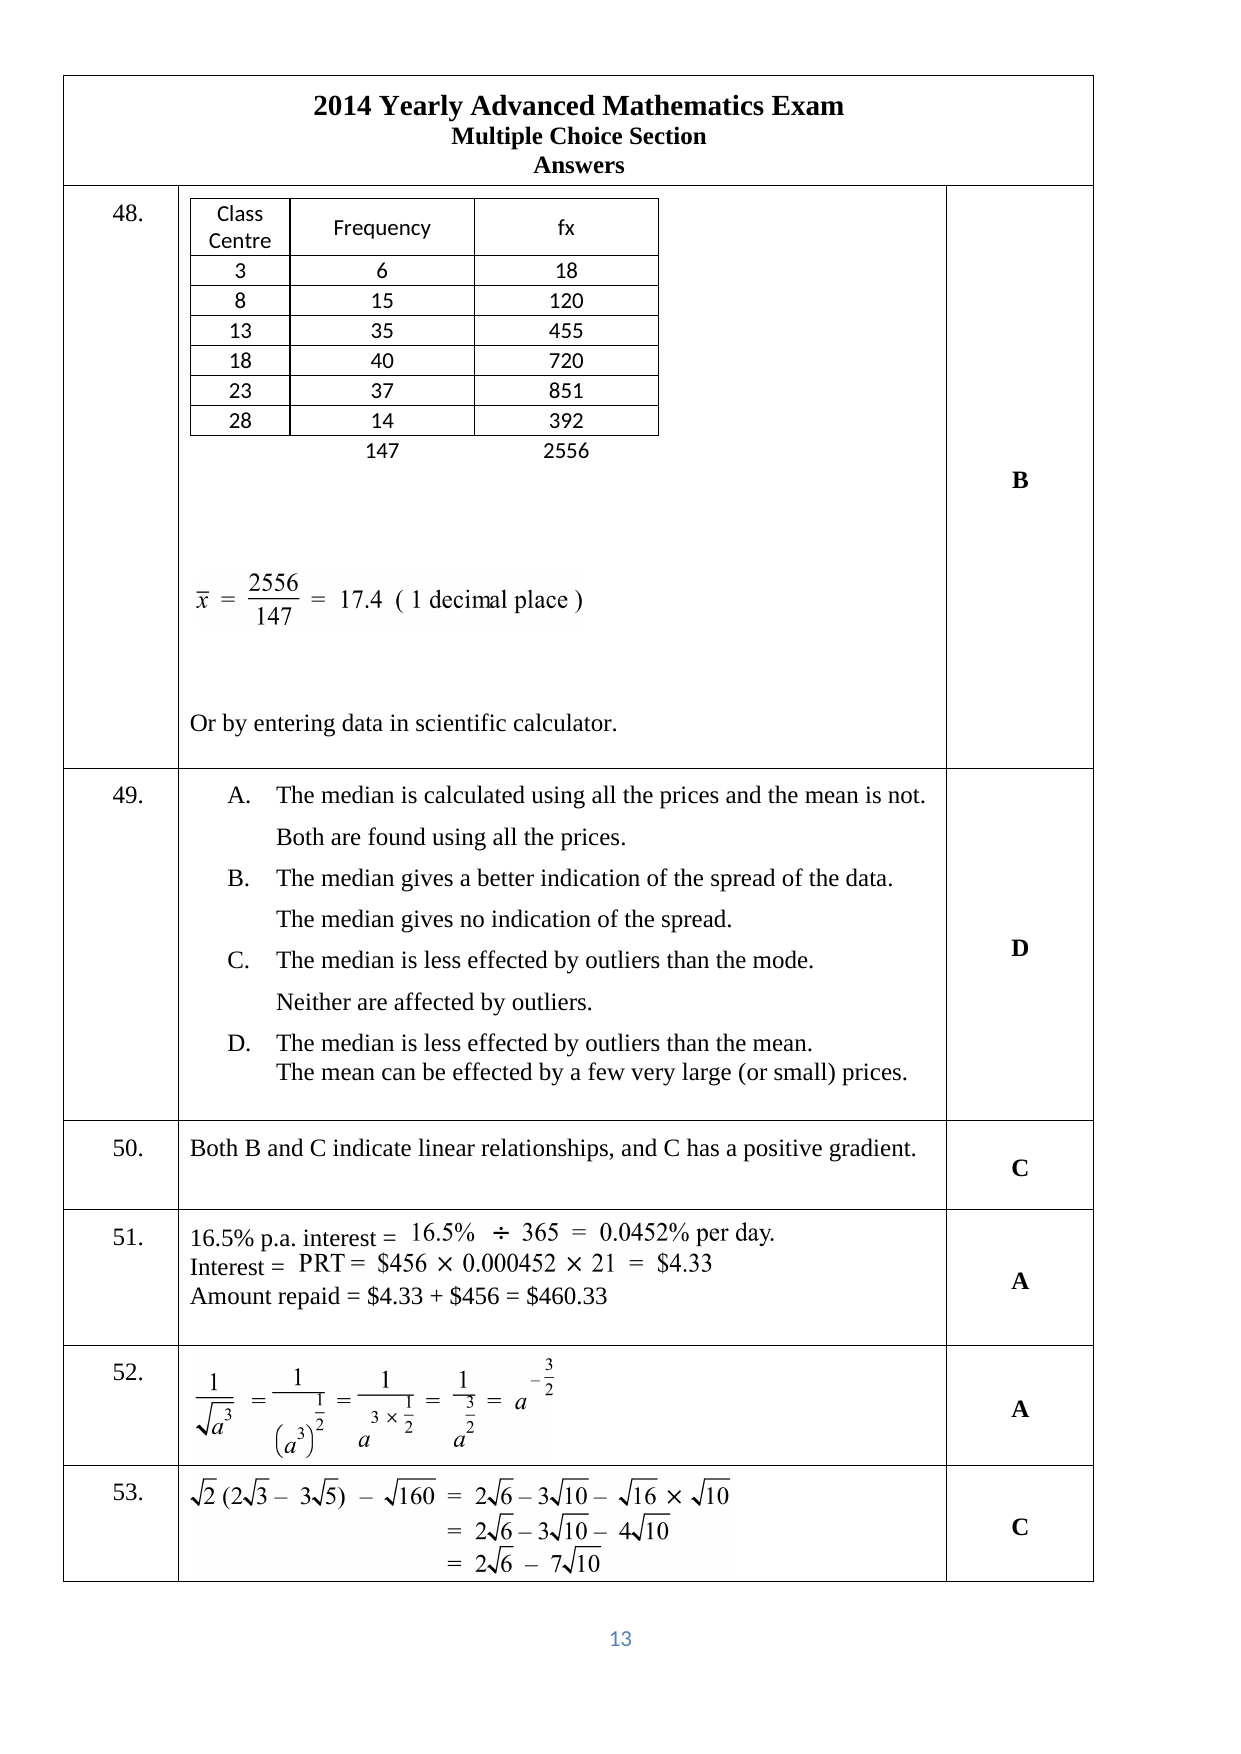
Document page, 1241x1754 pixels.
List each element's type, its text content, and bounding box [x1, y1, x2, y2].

table_cell C [947, 1121, 1093, 1209]
table_cell A [947, 1210, 1093, 1345]
picture [409, 1221, 776, 1247]
table_cell [64, 186, 178, 768]
table_cell A [947, 1346, 1093, 1465]
table_header 2014 Yearly Advanced Mathematics Exam Multiple Choice Section Answers [64, 76, 1093, 185]
table_cell [64, 1210, 178, 1345]
picture [189, 1477, 731, 1575]
picture [297, 1252, 714, 1276]
table_cell C [947, 1466, 1093, 1581]
table_cell [64, 1346, 178, 1465]
table_cell Or by entering data in scientific calculator. [179, 186, 946, 768]
table_cell [179, 1466, 946, 1581]
table_cell [179, 1346, 946, 1465]
table_cell [64, 769, 178, 1120]
table_cell B [947, 186, 1093, 768]
table_cell [64, 1121, 178, 1209]
picture [195, 572, 584, 627]
table_cell 16.5% p.a. interest = Interest = Amount repaid = $4.33 + $456 = $460.33 [179, 1210, 946, 1345]
table_cell The median is calculated using all the prices and the mean is not. Both are found using all the prices. The median gives a better indication of the spread of the data. The median gives no indication of the spread. The median is less effected by outliers than the mode. Neither are affected by outliers. The median is less effected by outliers than the mean. The mean can be effected by a few very large (or small) prices. [179, 769, 946, 1120]
table_cell [64, 1466, 178, 1581]
table_cell D [947, 769, 1093, 1120]
picture [189, 1357, 555, 1459]
table_cell Both B and C indicate linear relationships, and C has a positive gradient. [179, 1121, 946, 1209]
